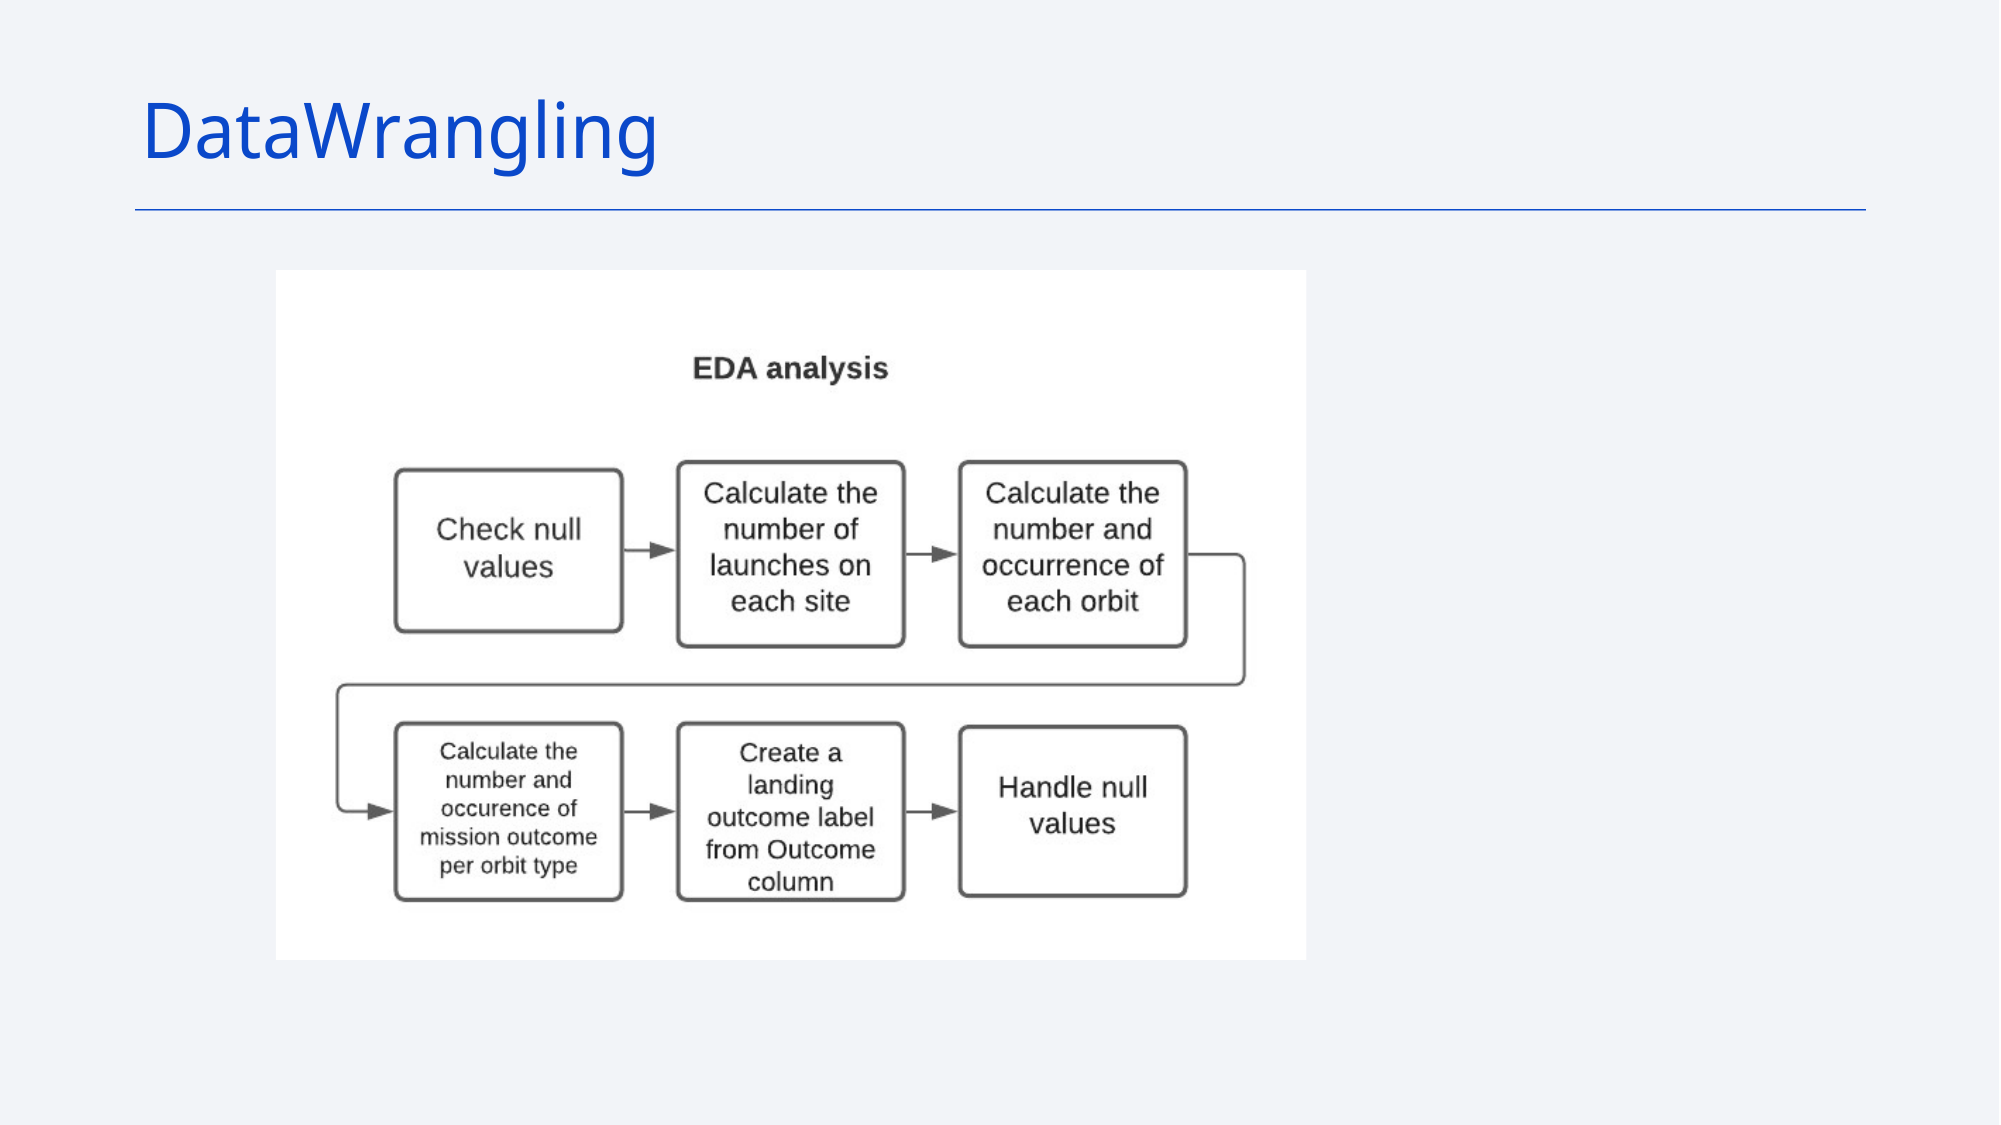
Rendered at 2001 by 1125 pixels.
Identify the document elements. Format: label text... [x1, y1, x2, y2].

subtitle DataWrangling [141, 77, 1996, 182]
picture [0, 0, 2000, 1125]
